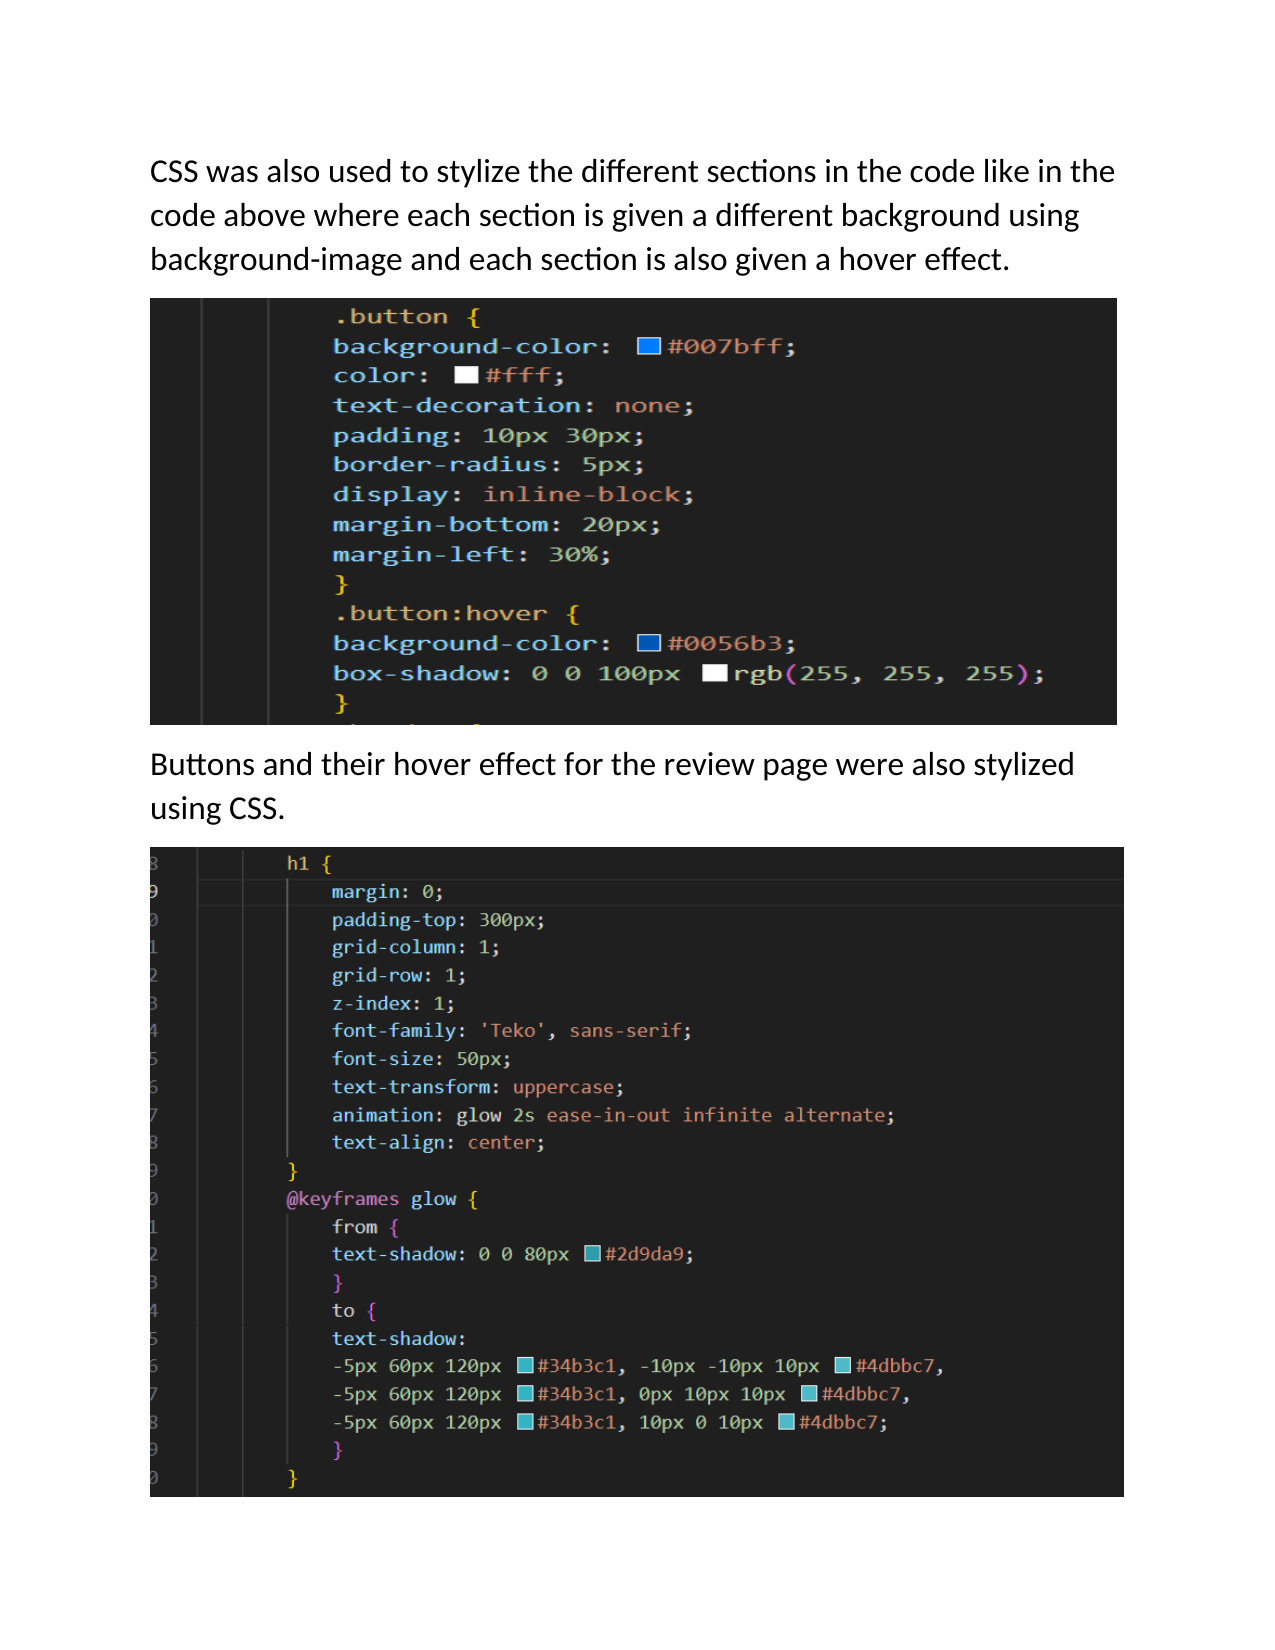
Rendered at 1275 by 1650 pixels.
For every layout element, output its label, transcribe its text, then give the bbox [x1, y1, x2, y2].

picture [150, 298, 1117, 725]
text CSS was also used to stylize the different sections in the code like in the code above where each section is given a different background using background-image and each section is also given a hover effect. [150, 150, 1125, 279]
picture [150, 847, 1124, 1497]
text Buttons and their hover effect for the review page were also stylized using CSS. [150, 743, 1125, 828]
